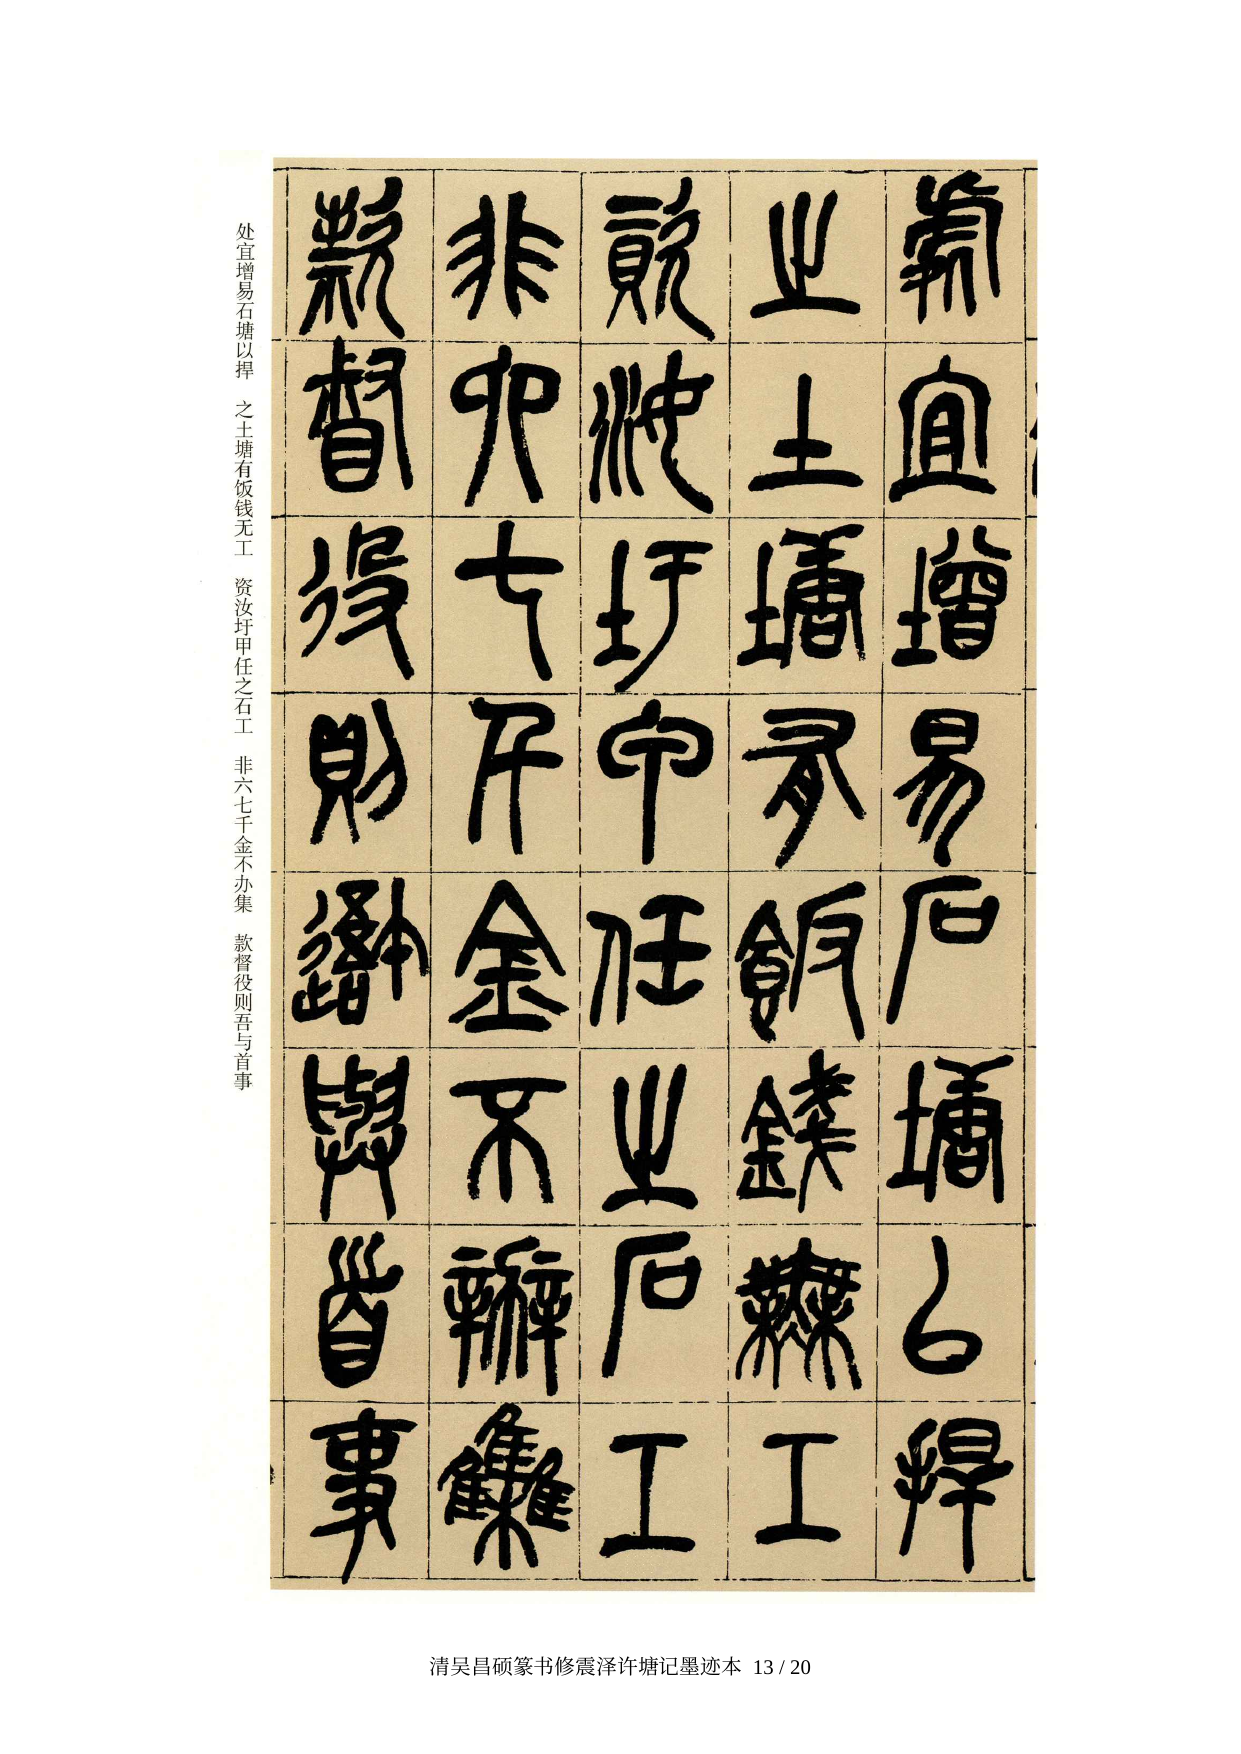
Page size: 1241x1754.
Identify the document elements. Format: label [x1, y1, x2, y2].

picture [193, 150, 1047, 1604]
